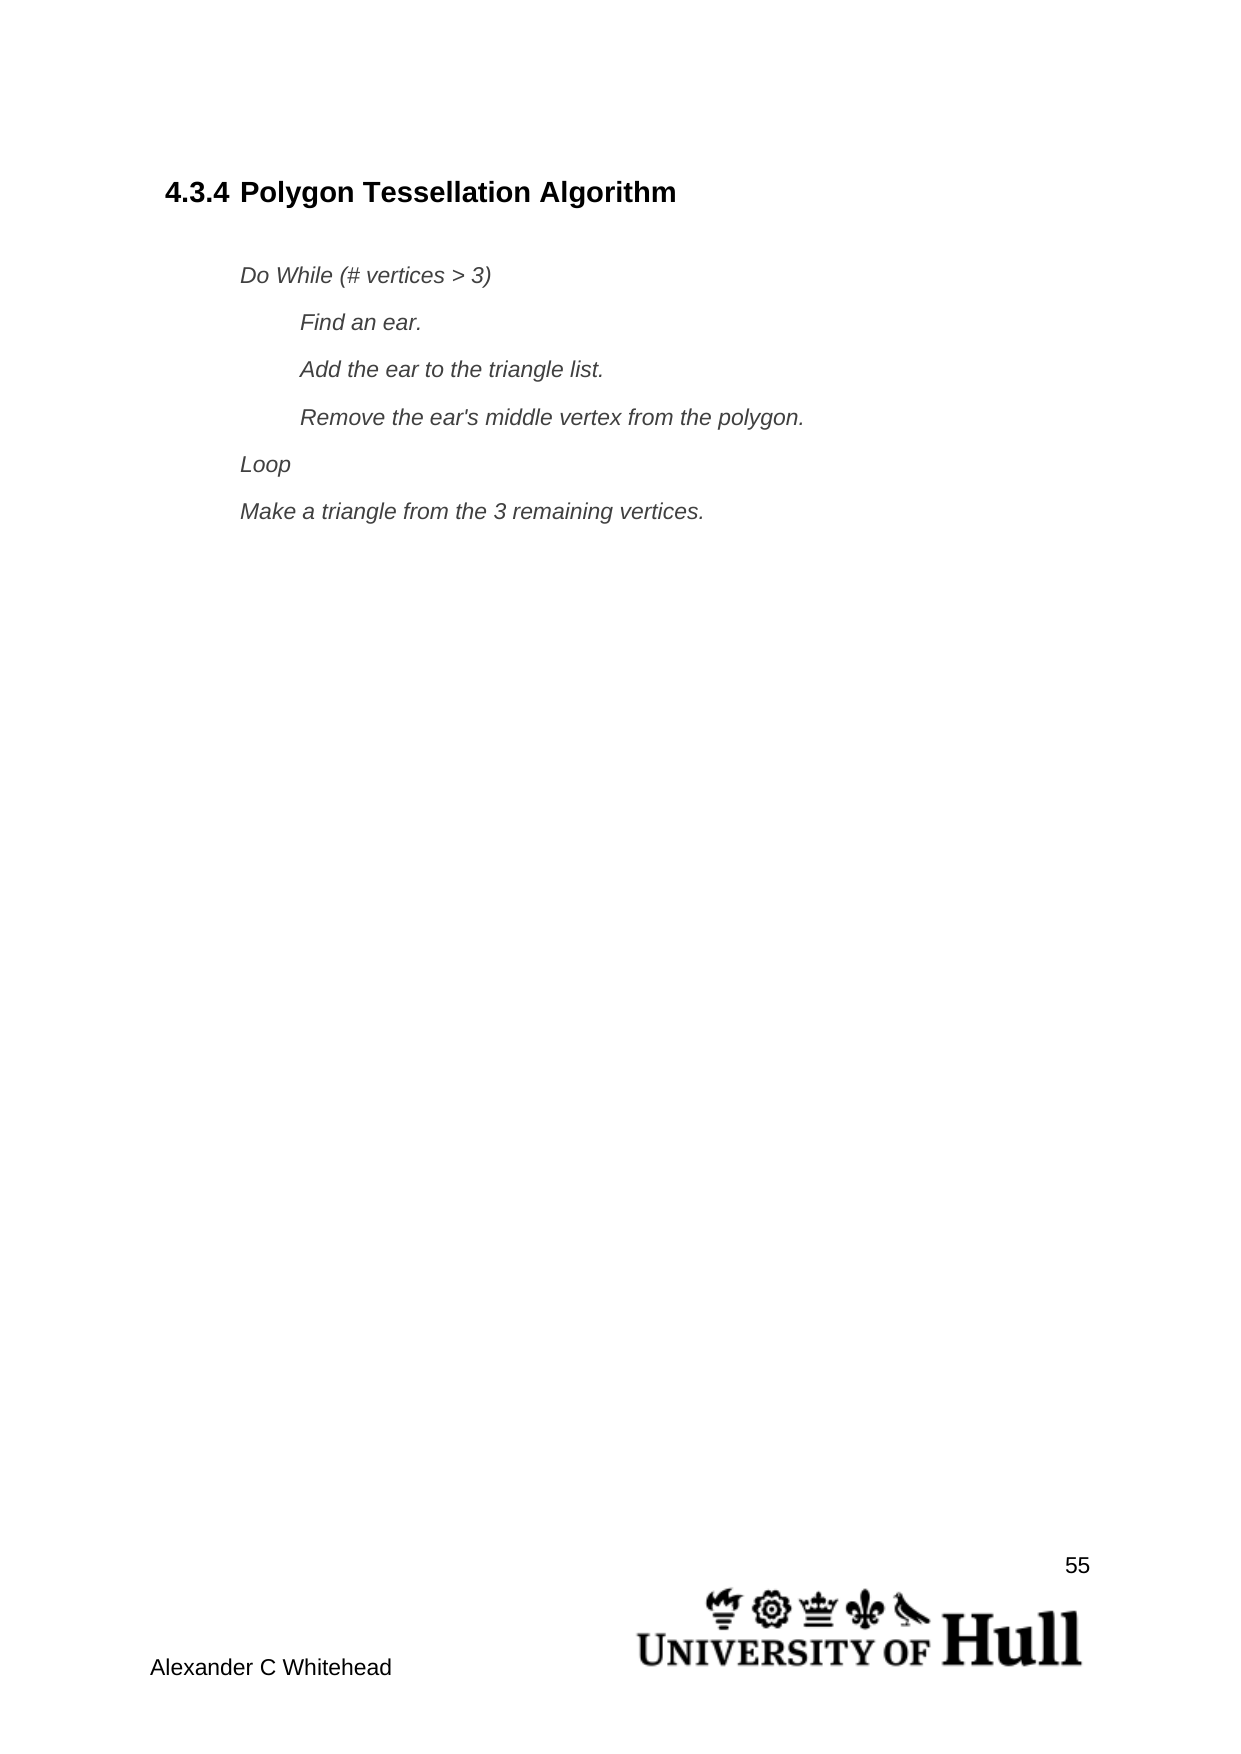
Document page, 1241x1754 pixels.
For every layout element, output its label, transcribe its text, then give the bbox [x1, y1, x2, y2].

picture [630, 1578, 1091, 1676]
text Find an ear. [240, 309, 1000, 336]
text Make a triangle from the 3 remaining vertices. [240, 498, 1000, 524]
subtitle Polygon Tessellation Algorithm [165, 175, 1090, 208]
text Add the ear to the triangle list. [240, 356, 1000, 383]
text Remove the ear's middle vertex from the polygon. [240, 403, 1000, 430]
text Loop [240, 451, 1000, 477]
text Do While (# vertices > 3) [240, 262, 1000, 288]
